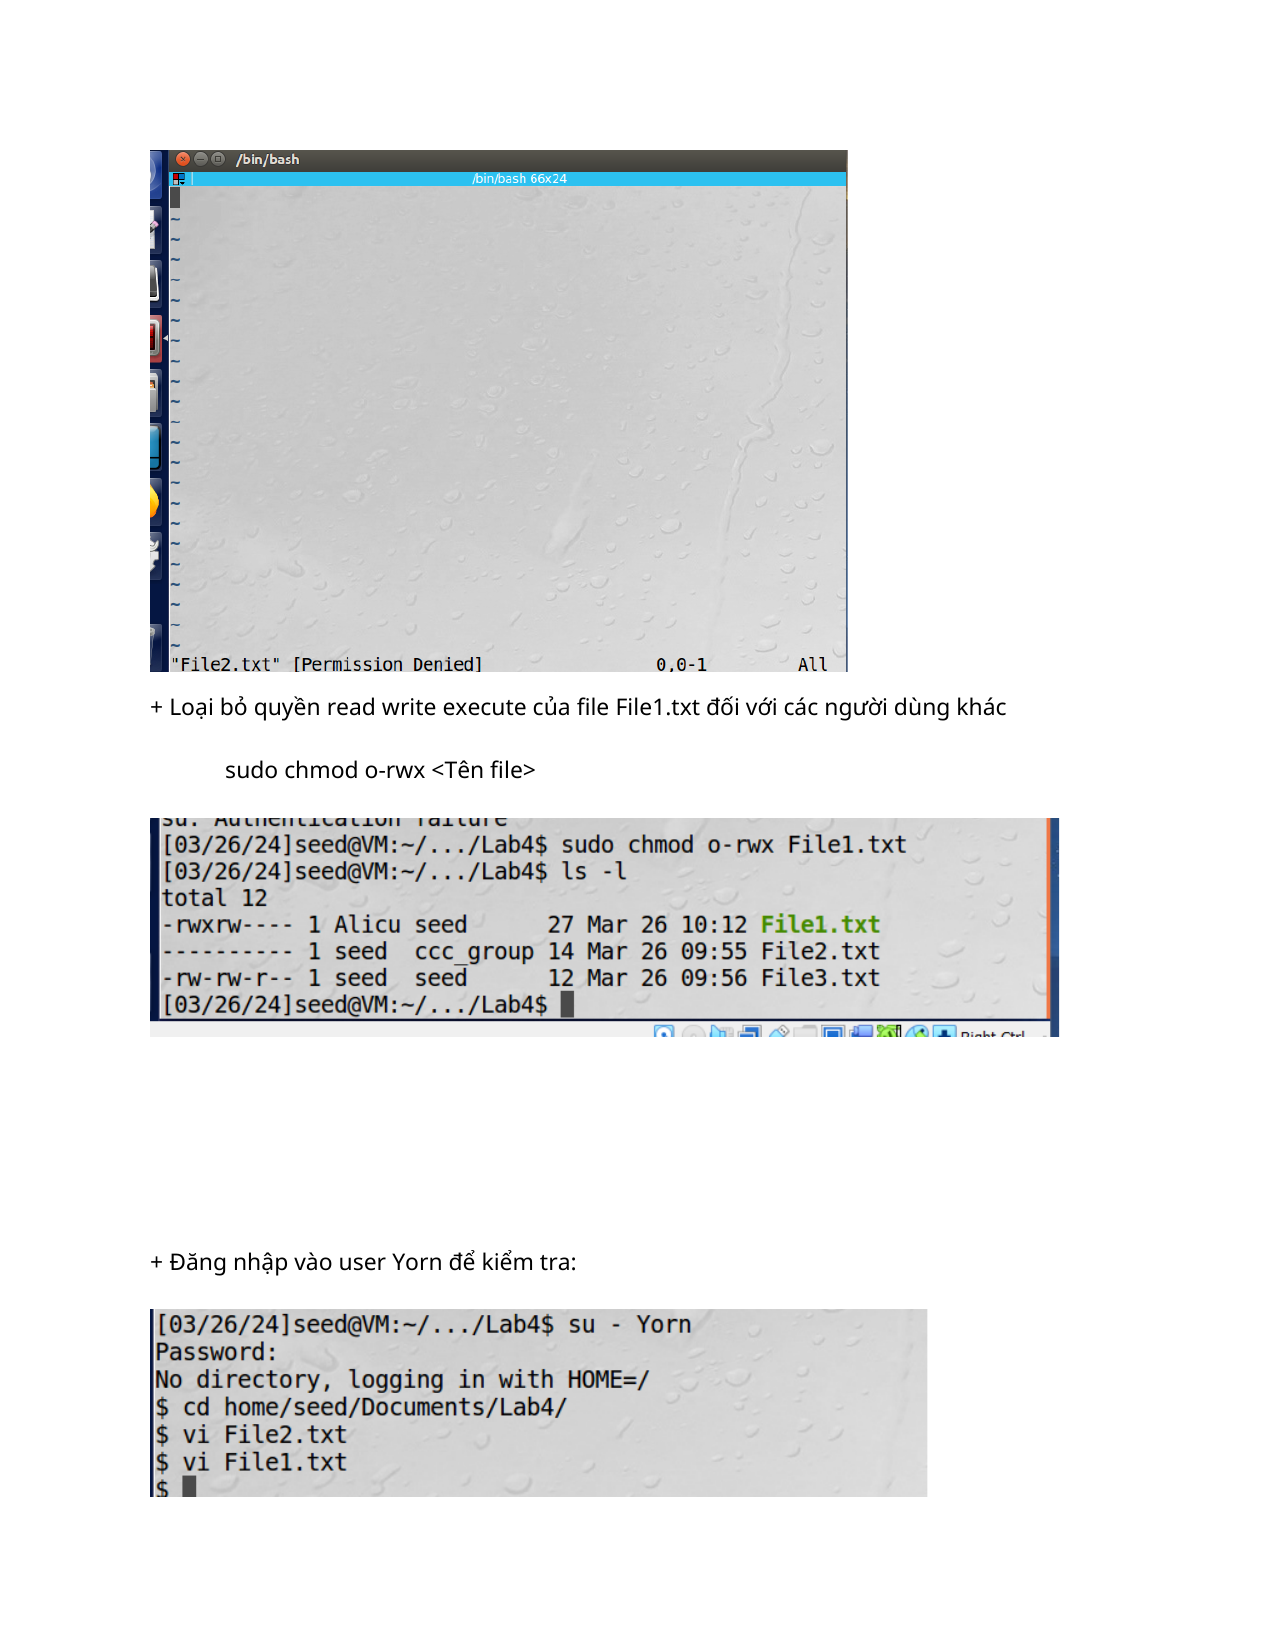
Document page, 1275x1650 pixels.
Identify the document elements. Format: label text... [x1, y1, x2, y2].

picture [150, 818, 1060, 1037]
picture [150, 150, 848, 672]
text + Loại bỏ quyền read write execute của file File1.txt đối với các người dùng khác [150, 691, 1125, 722]
text + Đăng nhập vào user Yorn để kiểm tra: [150, 1246, 1125, 1277]
text sudo chmod o-rwx <Tên file> [150, 754, 1125, 786]
picture [150, 1309, 928, 1497]
